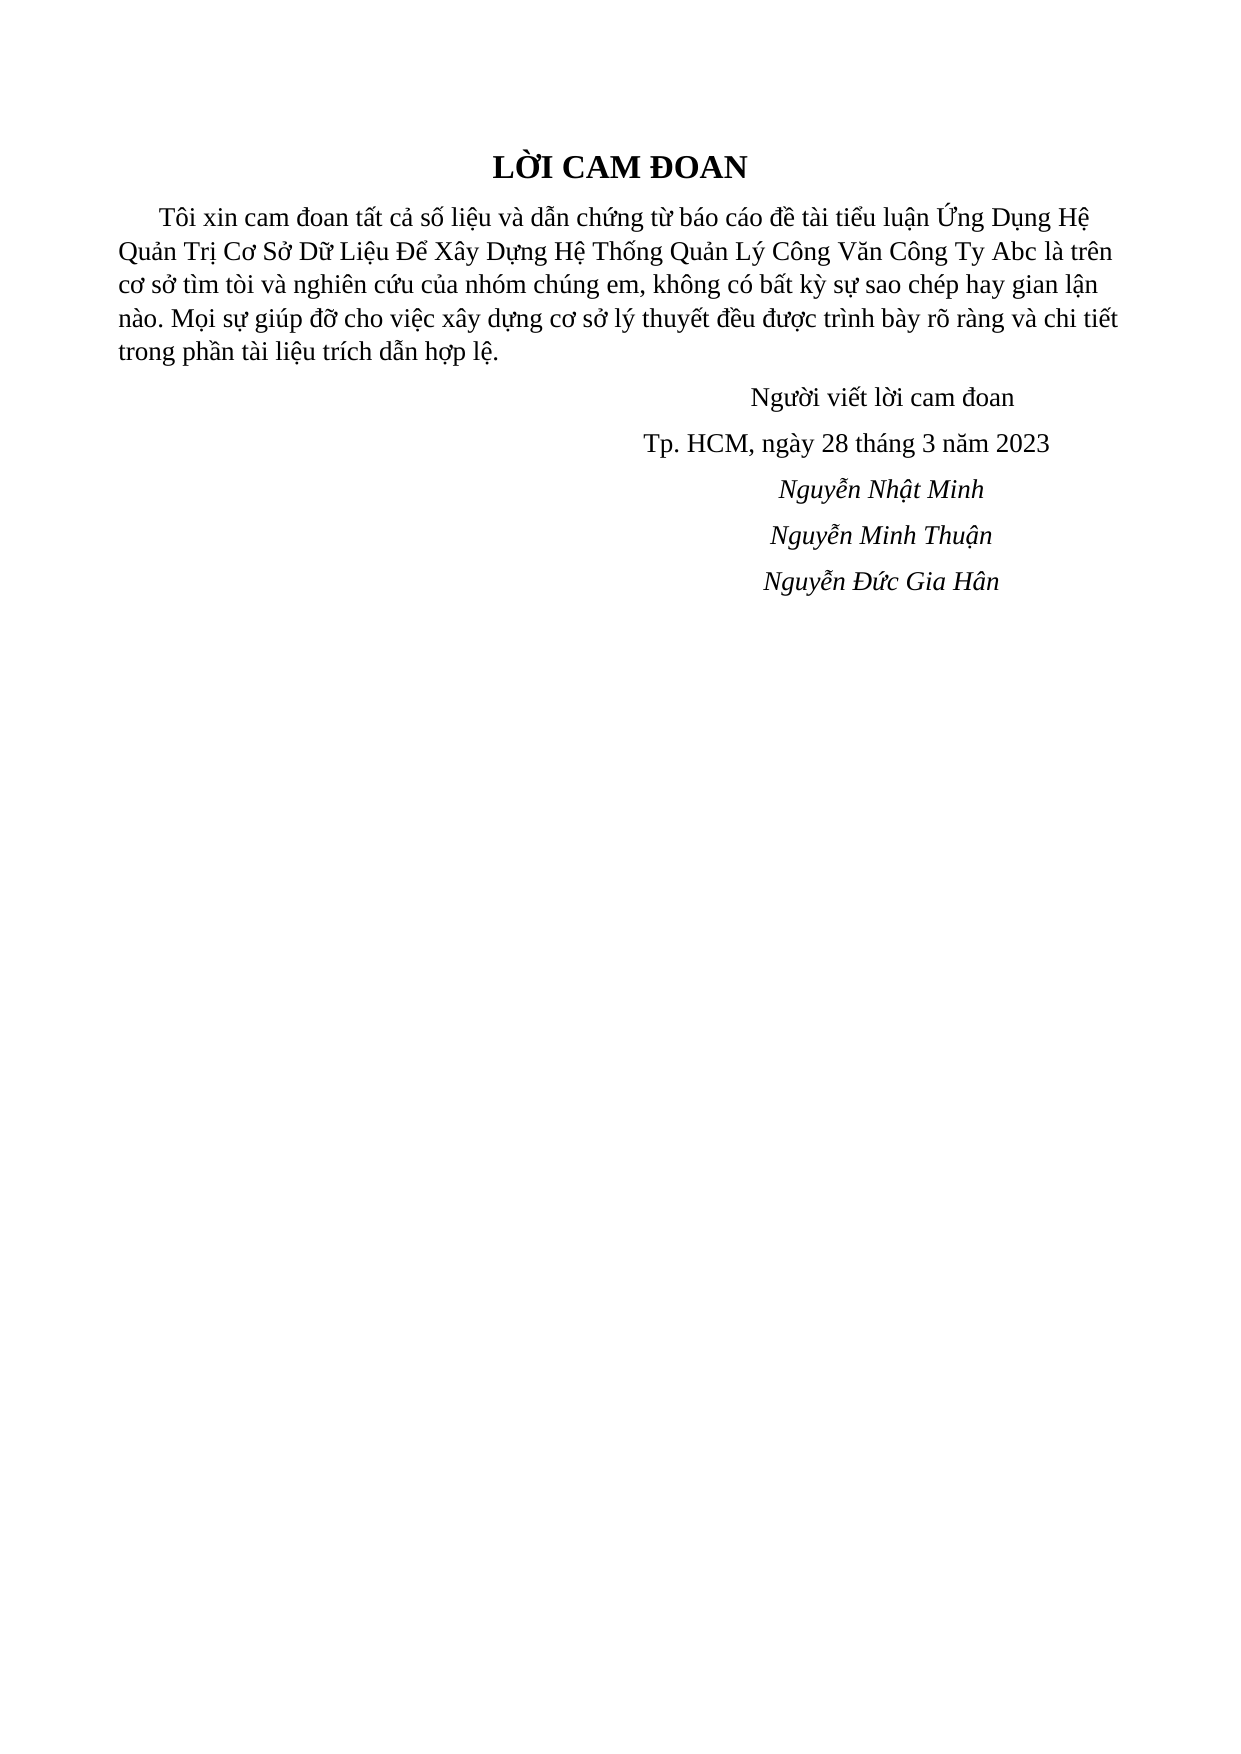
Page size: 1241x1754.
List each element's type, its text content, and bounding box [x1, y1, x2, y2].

text Người viết lời cam đoan [643, 381, 1122, 412]
text Nguyễn Nhật Minh [643, 473, 1122, 504]
text Tôi xin cam đoan tất cả số liệu và dẫn chứng từ báo cáo đề tài tiểu luận Ứng Dụng Hệ Quản Trị Cơ Sở Dữ Liệu Để Xây Dựng Hệ Thống Quản Lý Công Văn Công Ty Abc là trên cơ sở tìm tòi và nghiên cứu của nhóm chúng em, không có bất kỳ sự sao chép hay gian lận nào. Mọi sự giúp đỡ cho việc xây dựng cơ sở lý thuyết đều được trình bày rõ ràng và chi tiết trong phần tài liệu trích dẫn hợp lệ. [118, 201, 1122, 366]
text Nguyễn Minh Thuận [643, 519, 1122, 551]
text Tp. HCM, ngày 28 tháng 3 năm 2023 [643, 427, 1122, 458]
text Nguyễn Đức Gia Hân [643, 566, 1122, 597]
text LỜI CAM ĐOAN [118, 147, 1122, 186]
